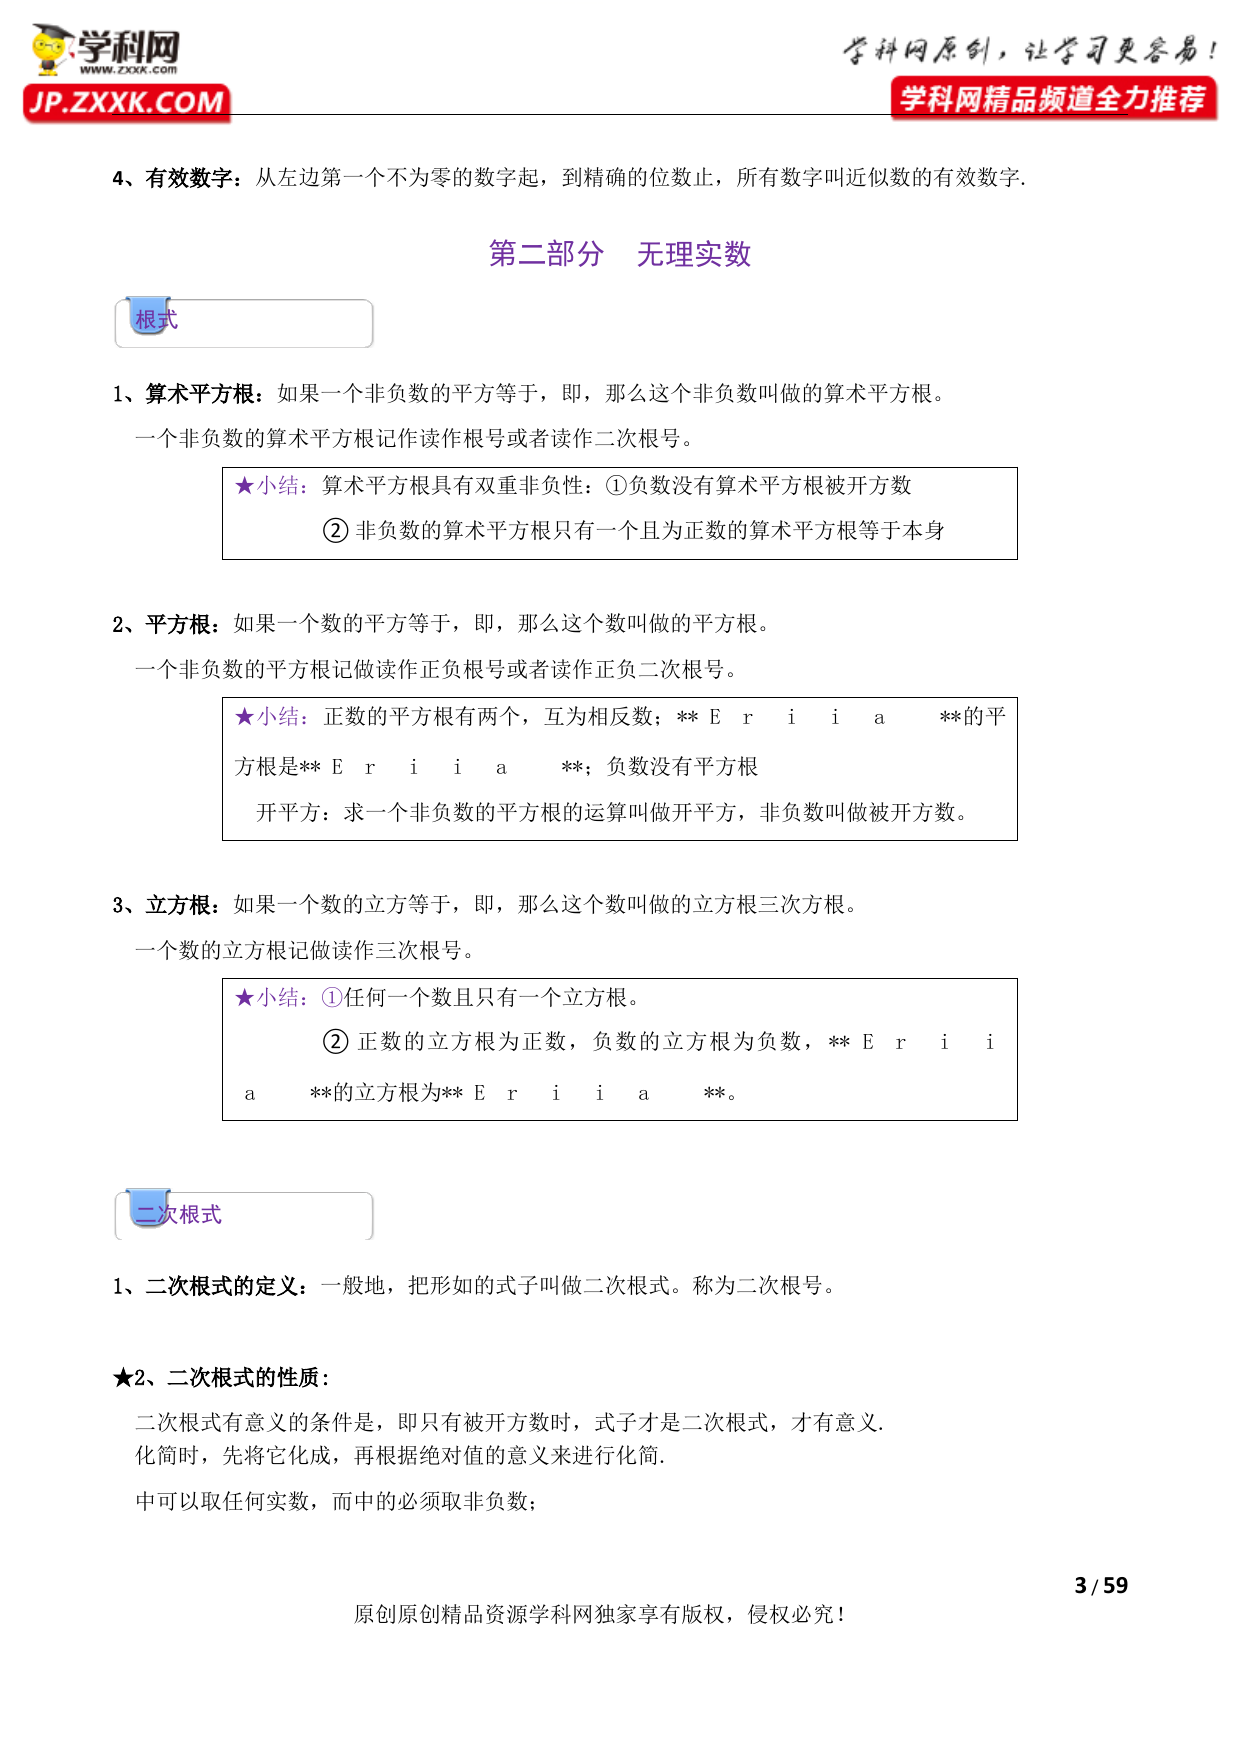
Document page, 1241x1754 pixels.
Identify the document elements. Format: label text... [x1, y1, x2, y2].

text 中可以取任何实数，而中的必须取非负数； [112, 1483, 1128, 1517]
picture [112, 295, 375, 348]
table_header ★小结：正数的平方根有两个，互为相反数；0的平方根是0；负数没有平方根 开平方：求一个非负数的平方根的运算叫做开平方，非负数叫做被开方数。 [223, 698, 1017, 839]
text 4、有效数字：从左边第一个不为零的数字起，到精确的位数止，所有数字叫近似数的有效数字. [112, 161, 1128, 194]
text 一个非负数的算术平方根记作读作根号或者读作二次根号。 [112, 421, 1128, 454]
text 化简时，先将它化成，再根据绝对值的意义来进行化简. [112, 1438, 1128, 1471]
text 一个非负数的平方根记做读作正负根号或者读作正负二次根号。 [112, 652, 1128, 685]
table_header ★小结：算术平方根具有双重非负性：①负数没有算术平方根被开方数 ②非负数的算术平方根只有一个且为正数的算术平方根等于本身 [223, 468, 1017, 559]
text 1、二次根式的定义：一般地，把形如的式子叫做二次根式。称为二次根号。 [112, 1267, 1128, 1301]
subtitle 无理实数 [112, 235, 1128, 268]
picture [0, 2, 1241, 144]
text 一个数的立方根记做读作三次根号。 [112, 932, 1128, 965]
picture [112, 1187, 375, 1240]
table_header ★小结：①任何一个数且只有一个立方根。 ②正数的立方根为正数，负数的立方根为负数，0的立方根为0。 [223, 979, 1017, 1120]
text 1、算术平方根：如果一个非负数的平方等于，即，那么这个非负数叫做的算术平方根。 [112, 375, 1128, 408]
text ★2、二次根式的性质: [112, 1359, 1128, 1392]
text 3、立方根：如果一个数的立方等于，即，那么这个数叫做的立方根三次方根。 [112, 886, 1128, 919]
text 二次根式有意义的条件是，即只有被开方数时，式子才是二次根式，才有意义. [112, 1404, 1107, 1438]
text 2、平方根：如果一个数的平方等于，即，那么这个数叫做的平方根。 [112, 606, 1128, 639]
